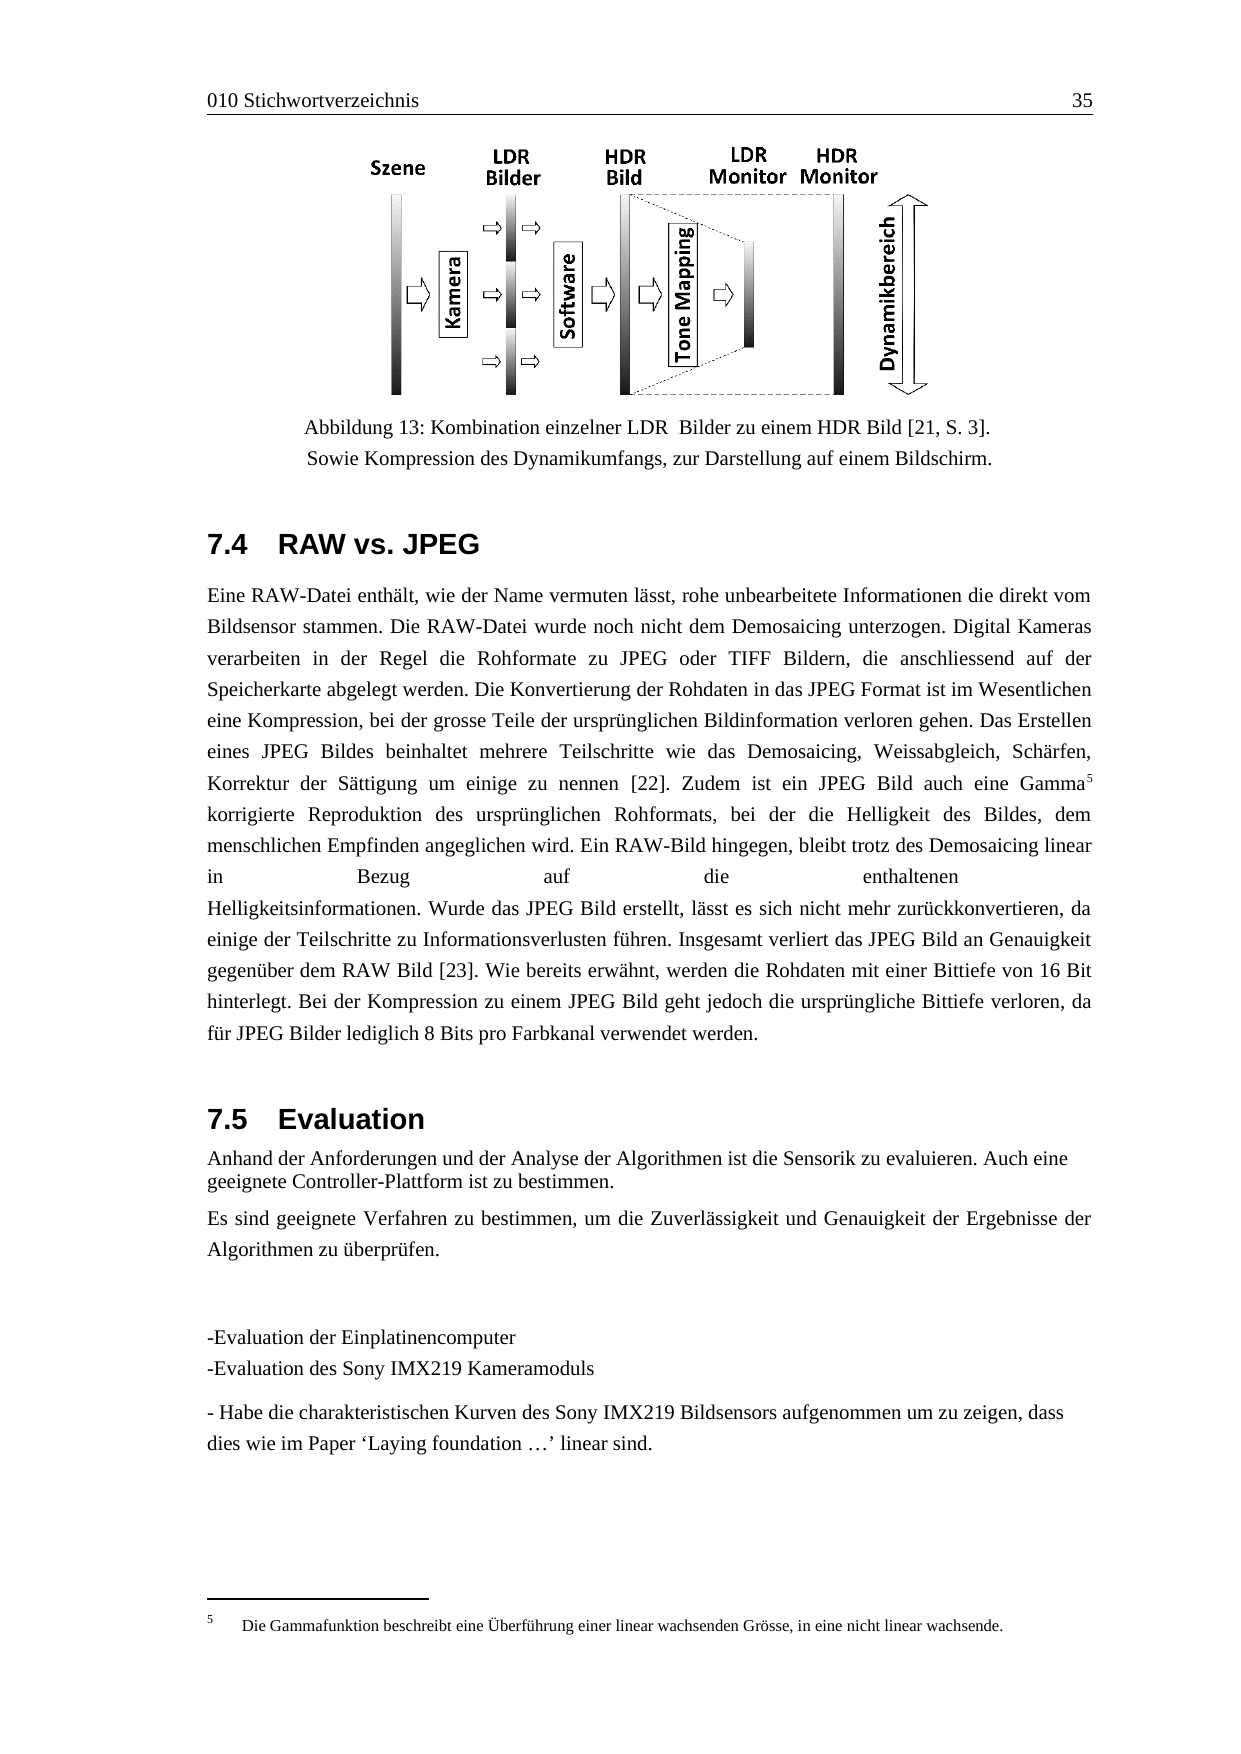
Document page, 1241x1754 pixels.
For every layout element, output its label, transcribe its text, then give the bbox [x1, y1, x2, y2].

text -Evaluation der Einplatinencomputer -Evaluation des Sony IMX219 Kameramoduls [207, 1325, 1093, 1380]
subtitle RAW vs. JPEG [207, 527, 1093, 561]
text Eine RAW-Datei enthält, wie der Name vermuten lässt, rohe unbearbeitete Informationen die direkt vom Bildsensor stammen. Die RAW-Datei wurde noch nicht dem Demosaicing unterzogen. Digital Kameras verarbeiten in der Regel die Rohformate zu JPEG oder TIFF Bildern, die anschliessend auf der Speicherkarte abgelegt werden. Die Konvertierung der Rohdaten in das JPEG Format ist im Wesentlichen eine Kompression, bei der grosse Teile der ursprünglichen Bildinformation verloren gehen. Das Erstellen eines JPEG Bildes beinhaltet mehrere Teilschritte wie das Demosaicing, Weissabgleich, Schärfen, Korrektur der Sättigung um einige zu nennen [22]. Zudem ist ein JPEG Bild auch eine Gamma korrigierte Reproduktion des ursprünglichen Rohformats, bei der die Helligkeit des Bildes, dem menschlichen Empfinden angeglichen wird. Ein RAW-Bild hingegen, bleibt trotz des Demosaicing linear in Bezug auf die enthaltenen Helligkeitsinformationen. Wurde das JPEG Bild erstellt, lässt es sich nicht mehr zurückkonvertieren, da einige der Teilschritte zu Informationsverlusten führen. Insgesamt verliert das JPEG Bild an Genauigkeit gegenüber dem RAW Bild [23]. Wie bereits erwähnt, werden die Rohdaten mit einer Bittiefe von 16 Bit hinterlegt. Bei der Kompression zu einem JPEG Bild geht jedoch die ursprüngliche Bittiefe verloren, da für JPEG Bilder lediglich 8 Bits pro Farbkanal verwendet werden. [207, 583, 1093, 1045]
subtitle Evaluation [207, 1102, 1093, 1135]
text Abbildung 13: Kombination einzelner LDR Bilder zu einem HDR Bild [21, S. 3]. Sowie Kompression des Dynamikumfangs, zur Darstellung auf einem Bildschirm. [207, 414, 1093, 470]
text Anhand der Anforderungen und der Analyse der Algorithmen ist die Sensorik zu evaluieren. Auch eine geeignete Controller-Plattform ist zu bestimmen. [207, 1145, 1093, 1193]
text - Habe die charakteristischen Kurven des Sony IMX219 Bildsensors aufgenommen um zu zeigen, dass dies wie im Paper ‘Laying foundation …’ linear sind. [207, 1400, 1093, 1455]
picture [371, 147, 929, 395]
text Es sind geeignete Verfahren zu bestimmen, um die Zuverlässigkeit und Genauigkeit der Ergebnisse der Algorithmen zu überprüfen. [207, 1206, 1093, 1261]
